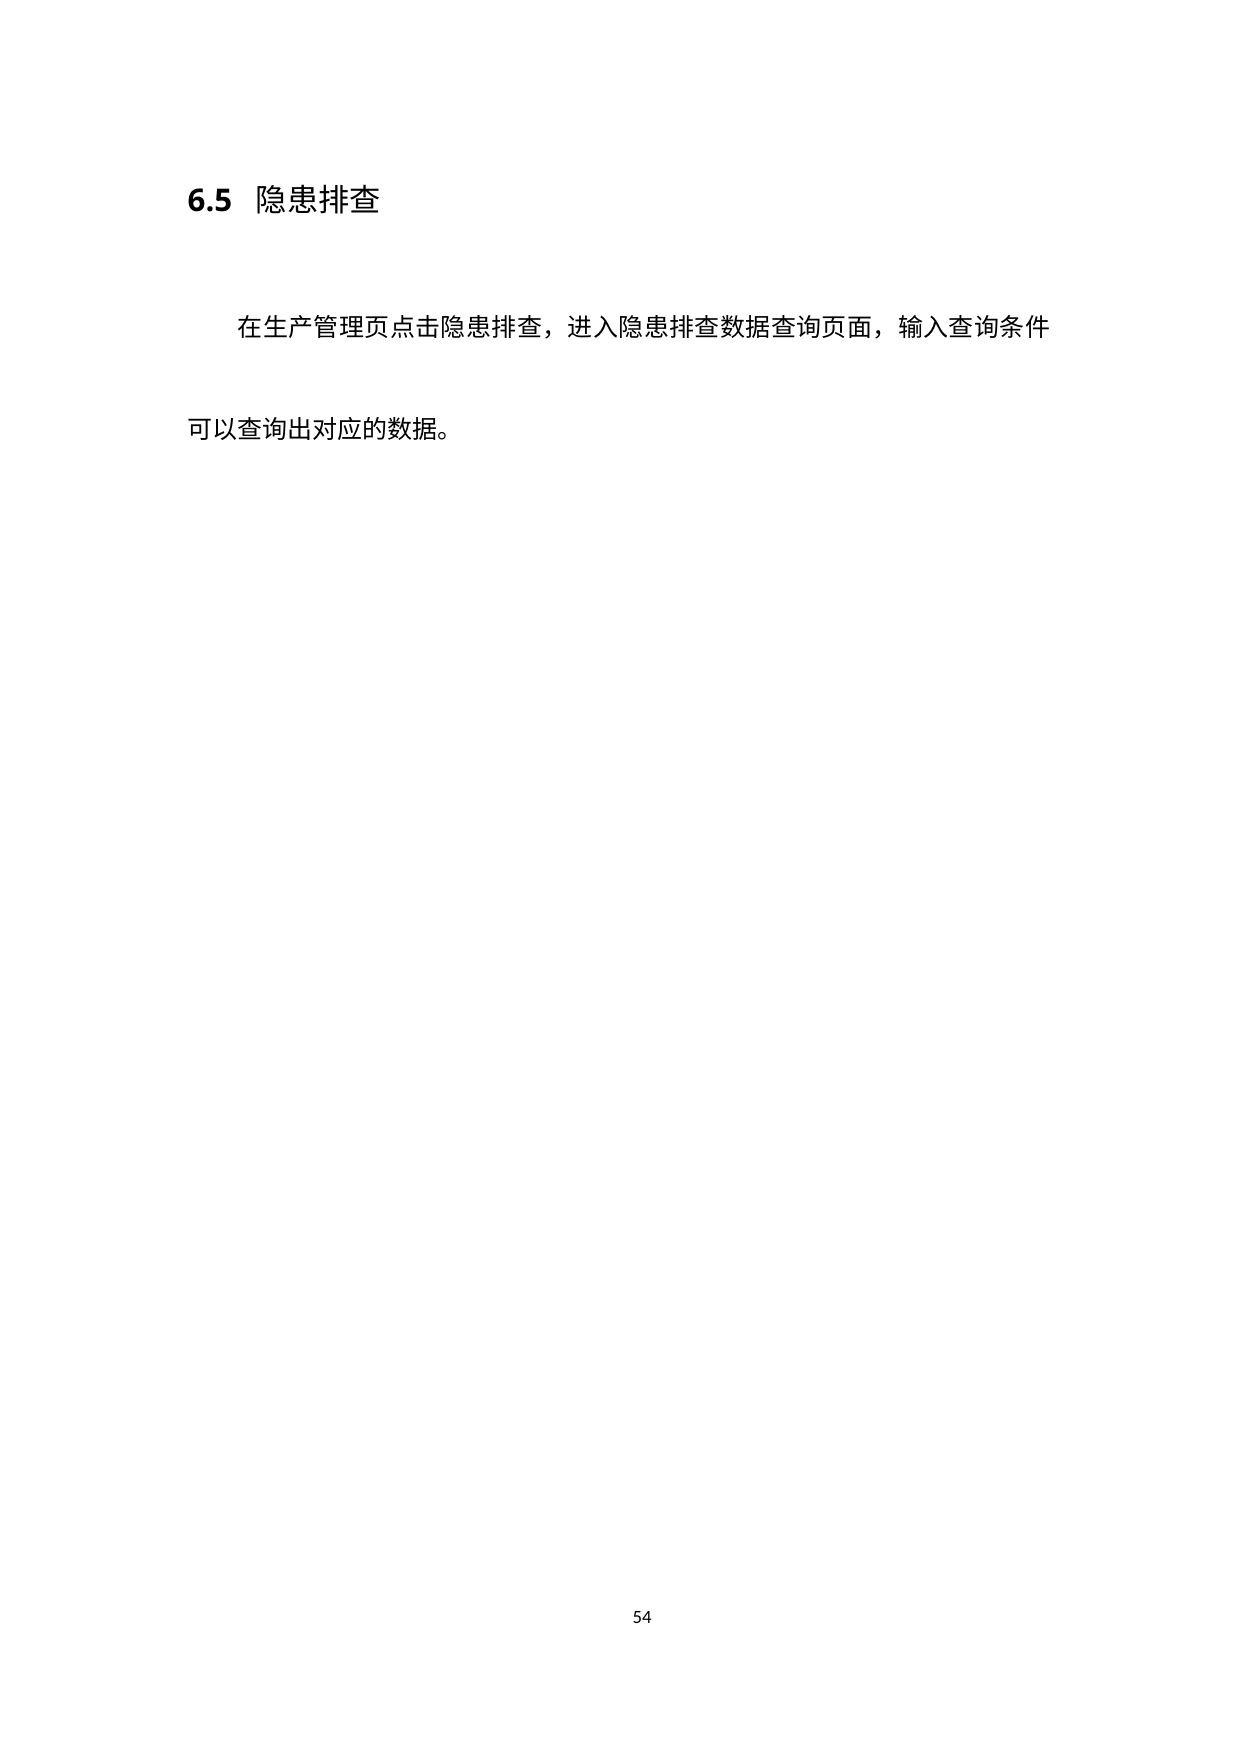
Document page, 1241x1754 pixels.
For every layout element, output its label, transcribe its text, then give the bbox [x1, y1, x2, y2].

subtitle 隐患排查 [187, 164, 1053, 232]
text 在生产管理页点击隐患排查，进入隐患排查数据查询页面，输入查询条件可以查询出对应的数据。 [187, 292, 1053, 462]
